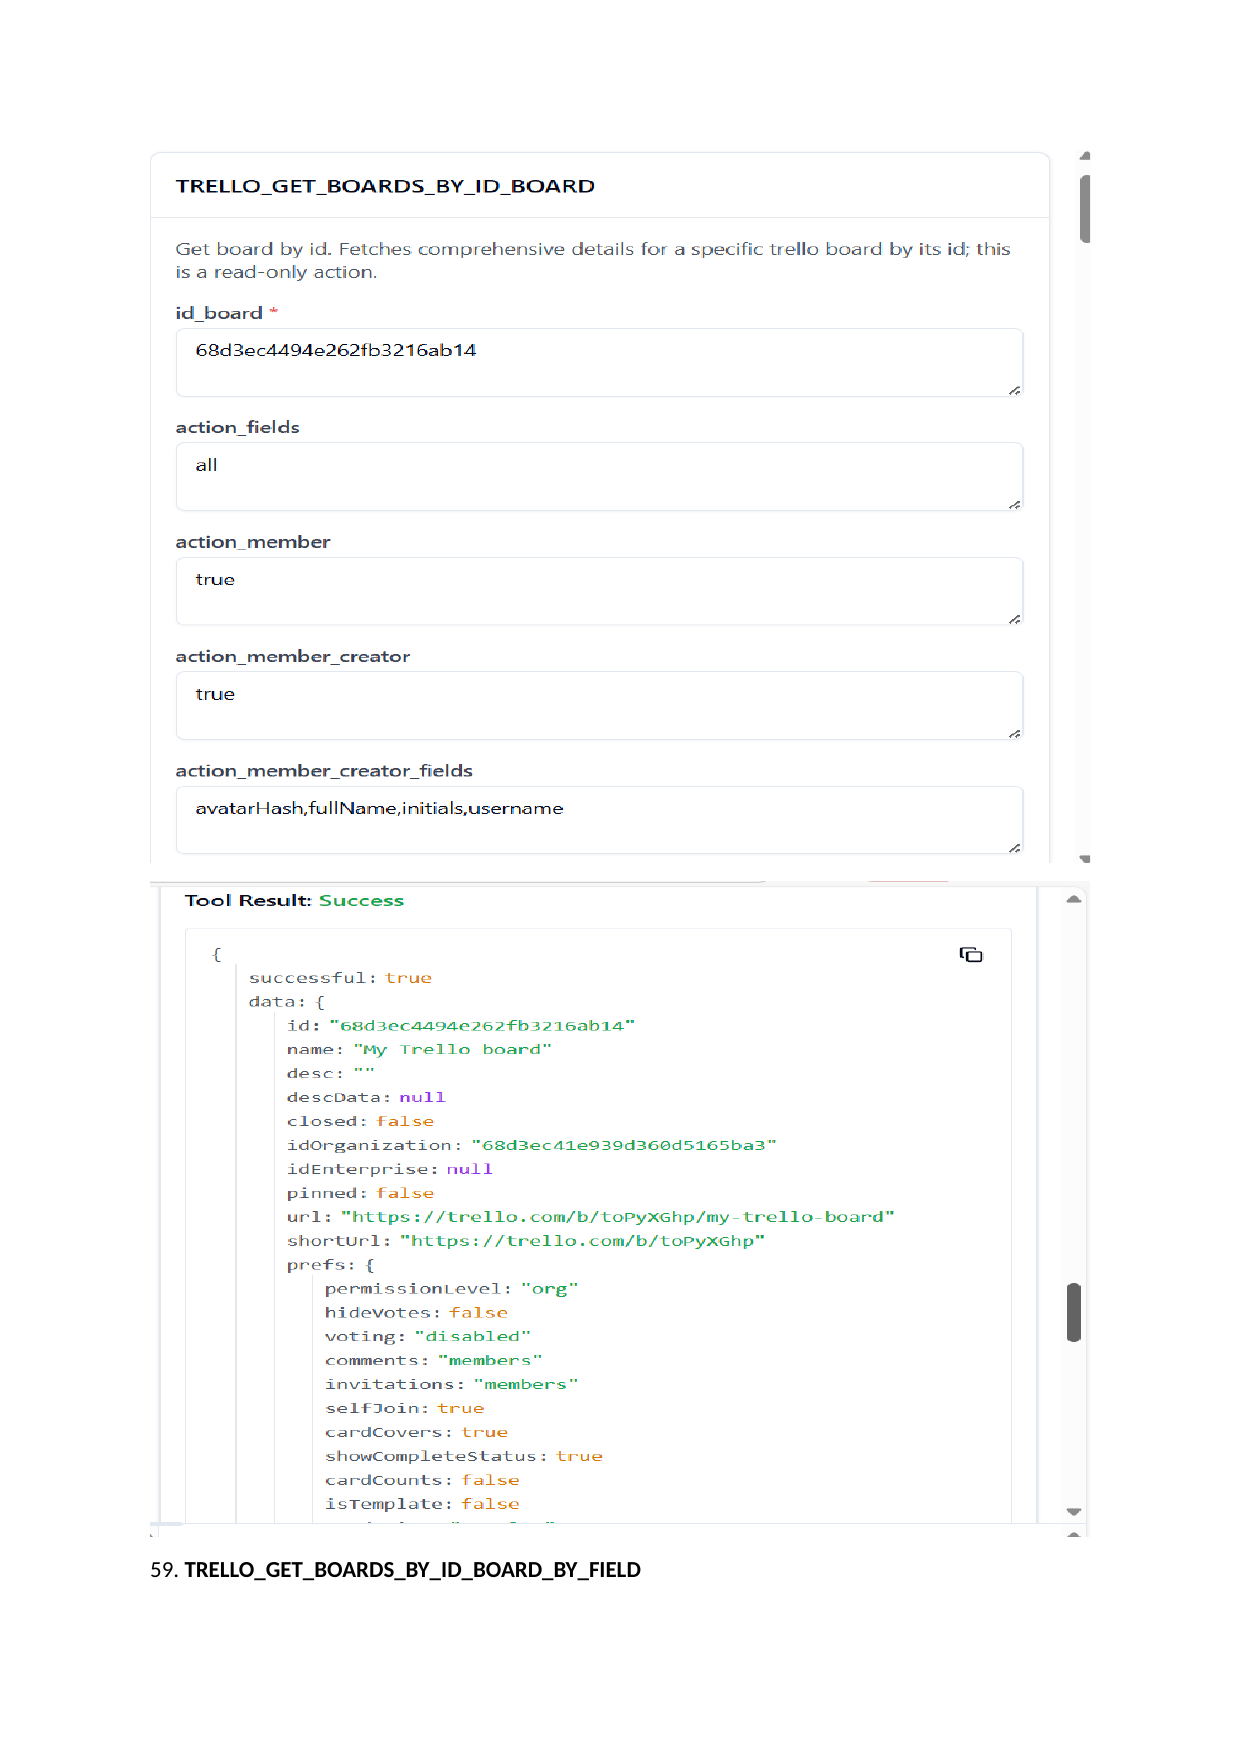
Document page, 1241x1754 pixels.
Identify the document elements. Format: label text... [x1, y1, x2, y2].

text 59. TRELLO_GET_BOARDS_BY_ID_BOARD_BY_FIELD [150, 1556, 1090, 1583]
picture [150, 150, 1091, 863]
picture [150, 881, 1090, 1537]
